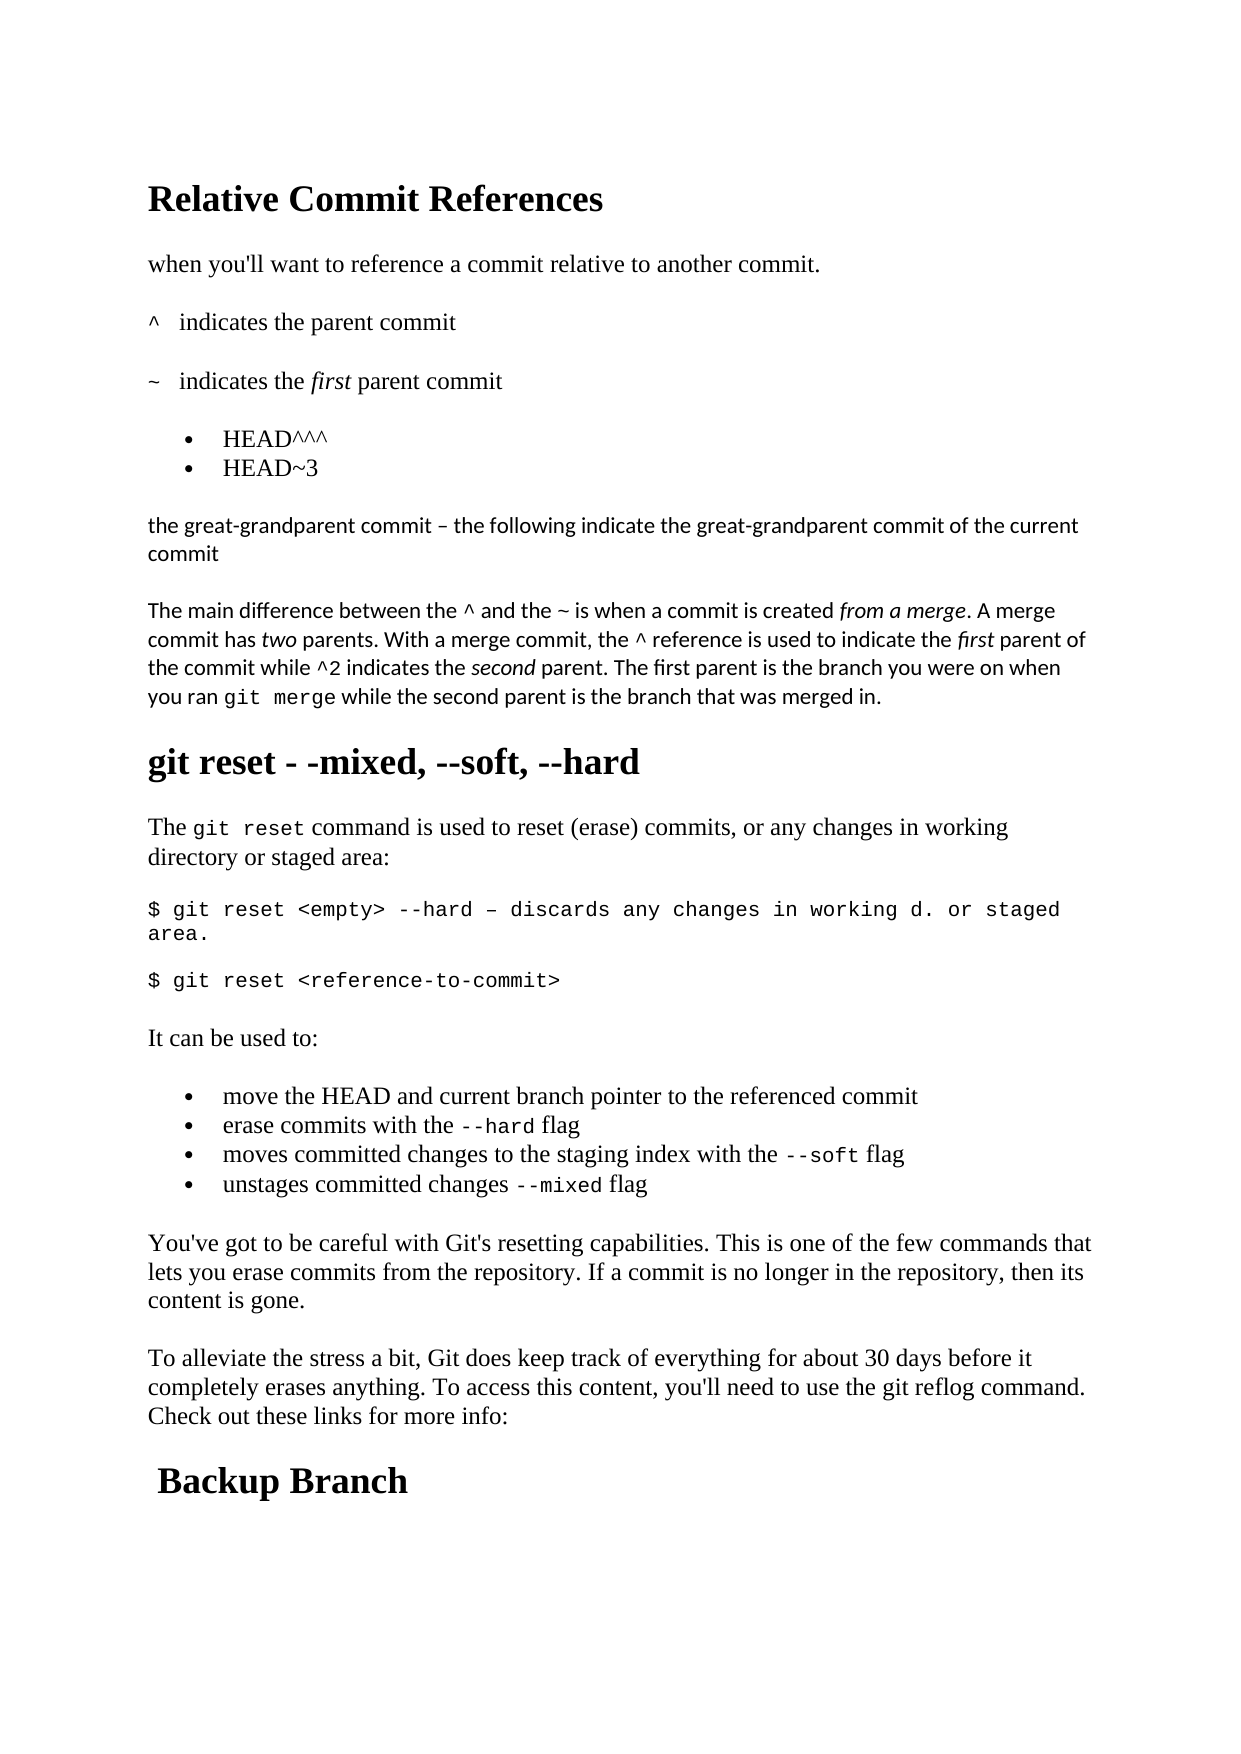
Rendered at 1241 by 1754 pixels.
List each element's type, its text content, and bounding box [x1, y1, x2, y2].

text It can be used to: [148, 1023, 1093, 1052]
text Relative Commit References [148, 177, 1093, 220]
text $ git reset <empty> --hard – discards any changes in working d. or staged area. [148, 899, 1093, 947]
text git reset - -mixed, --soft, --hard [148, 740, 1093, 783]
text when you'll want to reference a commit relative to another commit. [148, 249, 1093, 278]
text ~ indicates the first parent commit [148, 366, 1093, 395]
text To alleviate the stress a bit, Git does keep track of everything for about 30 days before it completely erases anything. To access this content, you'll need to use the git reflog command. Check out these links for more info: [148, 1343, 1093, 1429]
list move the HEAD and current branch pointer to the referenced commit [185, 1081, 1093, 1110]
text ^ indicates the parent commit [148, 307, 1093, 337]
list moves committed changes to the staging index with the --soft flag [185, 1139, 1093, 1169]
list HEAD^^^ [185, 424, 1093, 453]
list HEAD~3 [185, 453, 1093, 482]
list unstages committed changes --mixed flag [185, 1169, 1093, 1199]
text the great-grandparent commit – the following indicate the great-grandparent commit of the current commit [148, 511, 1093, 567]
list erase commits with the --hard flag [185, 1110, 1093, 1139]
text Backup Branch [148, 1459, 1093, 1502]
text $ git reset <reference-to-commit> [148, 970, 1093, 994]
text The git reset command is used to reset (erase) commits, or any changes in working directory or staged area: [148, 812, 1093, 870]
text You've got to be careful with Git's resetting capabilities. This is one of the few commands that lets you erase commits from the repository. If a commit is no longer in the repository, then its content is gone. [148, 1228, 1093, 1314]
text The main difference between the ^ and the ~ is when a commit is created from a merge. A merge commit has two parents. With a merge commit, the ^ reference is used to indicate the first parent of the commit while ^2 indicates the second parent. The first parent is the branch you were on when you ran git merge while the second parent is the branch that was merged in. [148, 596, 1093, 711]
